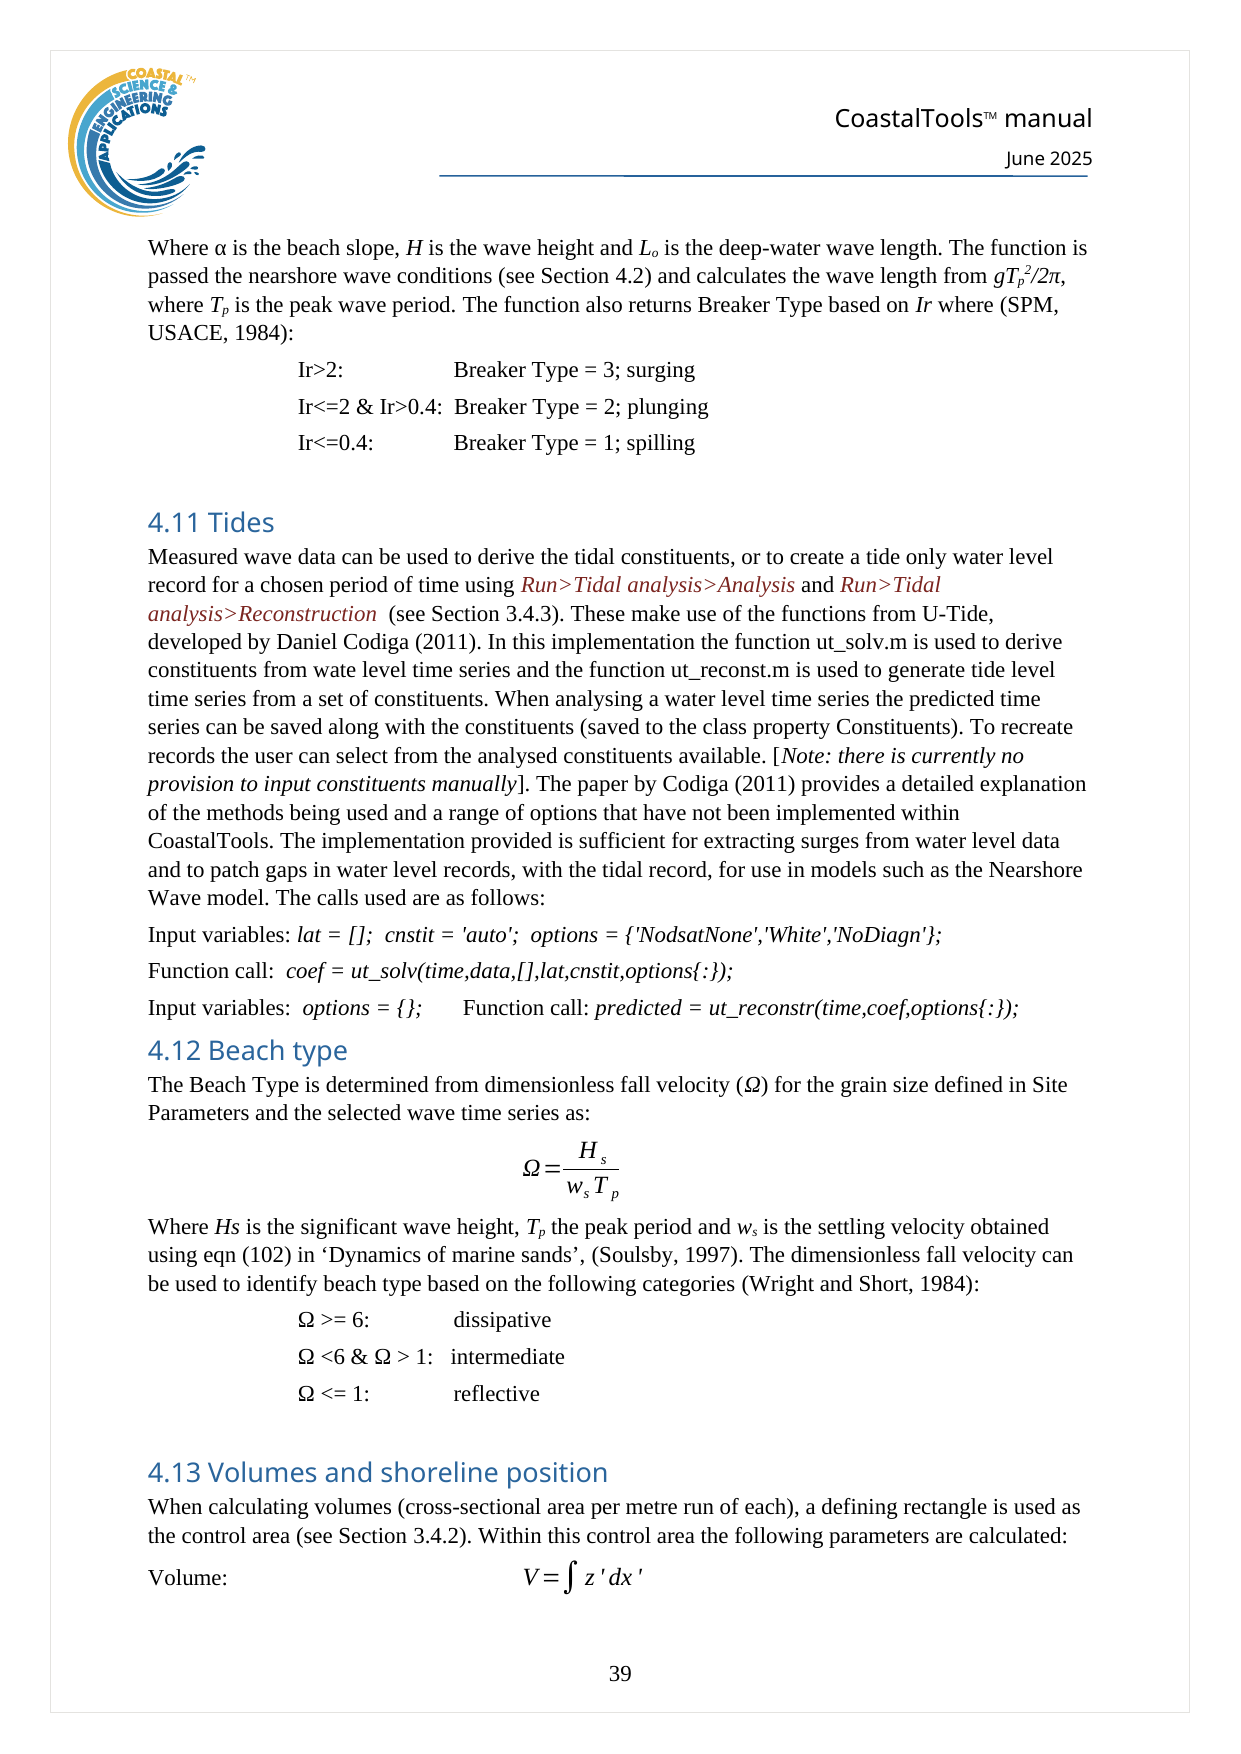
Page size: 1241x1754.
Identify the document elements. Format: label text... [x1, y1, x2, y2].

subtitle Tides [148, 503, 1093, 540]
subtitle Beach type [148, 1031, 1093, 1068]
text Ω <= 1: reflective [298, 1380, 1093, 1406]
text Function call: coef = ut_solv(time,data,[],lat,cnstit,options{:}); [148, 958, 1093, 984]
text Ir<=2 & Ir>0.4: Breaker Type = 2; plunging [298, 393, 1093, 419]
text Ω >= 6: dissipative [298, 1307, 1093, 1333]
text Measured wave data can be used to derive the tidal constituents, or to create a tide only water level record for a chosen period of time using Run>Tidal analysis>Analysis and Run>Tidal analysis>Reconstruction (see Section 3.4.3). These make use of the functions from U-Tide, developed by Daniel Codiga (2011). In this implementation the function ut_solv.m is used to derive constituents from wate level time series and the function ut_reconst.m is used to generate tide level time series from a set of constituents. When analysing a water level time series the predicted time series can be saved along with the constituents (saved to the class property Constituents). To recreate records the user can select from the analysed constituents available. [Note: there is currently no provision to input constituents manually]. The paper by Codiga (2011) provides a detailed explanation of the methods being used and a range of options that have not been implemented within CoastalTools. The implementation provided is sufficient for extracting surges from water level data and to patch gaps in water level records, with the tidal record, for use in models such as the Nearshore Wave model. The calls used are as follows: [148, 543, 1093, 910]
subtitle Volumes and shoreline position [148, 1454, 1093, 1491]
text Ir>2: Breaker Type = 3; surging [298, 356, 1093, 382]
text When calculating volumes (cross-sectional area per metre run of each), a defining rectangle is used as the control area (see Section 3.4.2). Within this control area the following parameters are calculated: [148, 1493, 1093, 1548]
text Where Hs is the significant wave height, Tp the peak period and ws is the settling velocity obtained using eqn (102) in ‘Dynamics of marine sands’, (Soulsby, 1997). The dimensionless fall velocity can be used to identify beach type based on the following categories (Wright and Short, 1984): [148, 1213, 1093, 1296]
text Ω <6 & Ω > 1: intermediate [298, 1343, 1093, 1370]
text Ir<=0.4: Breaker Type = 1; spilling [298, 429, 1093, 456]
text Where α is the beach slope, H is the wave height and Lo is the deep-water wave length. The function is passed the nearshore wave conditions (see Section 4.2) and calculates the wave length from gTp2/2π, where Tp is the peak wave period. The function also returns Breaker Type based on Ir where (SPM, USACE, 1984): [148, 234, 1093, 346]
text Input variables: lat = []; cnstit = 'auto'; options = {'NodsatNone','White','NoDiagn'}; [148, 921, 1093, 947]
text Input variables: options = {}; Function call: predicted = ut_reconstr(time,coef,options{:}); [148, 994, 1093, 1021]
text The Beach Type is determined from dimensionless fall velocity (Ω) for the grain size defined in Site Parameters and the selected wave time series as: [148, 1071, 1093, 1126]
text Volume: [148, 1559, 1093, 1596]
